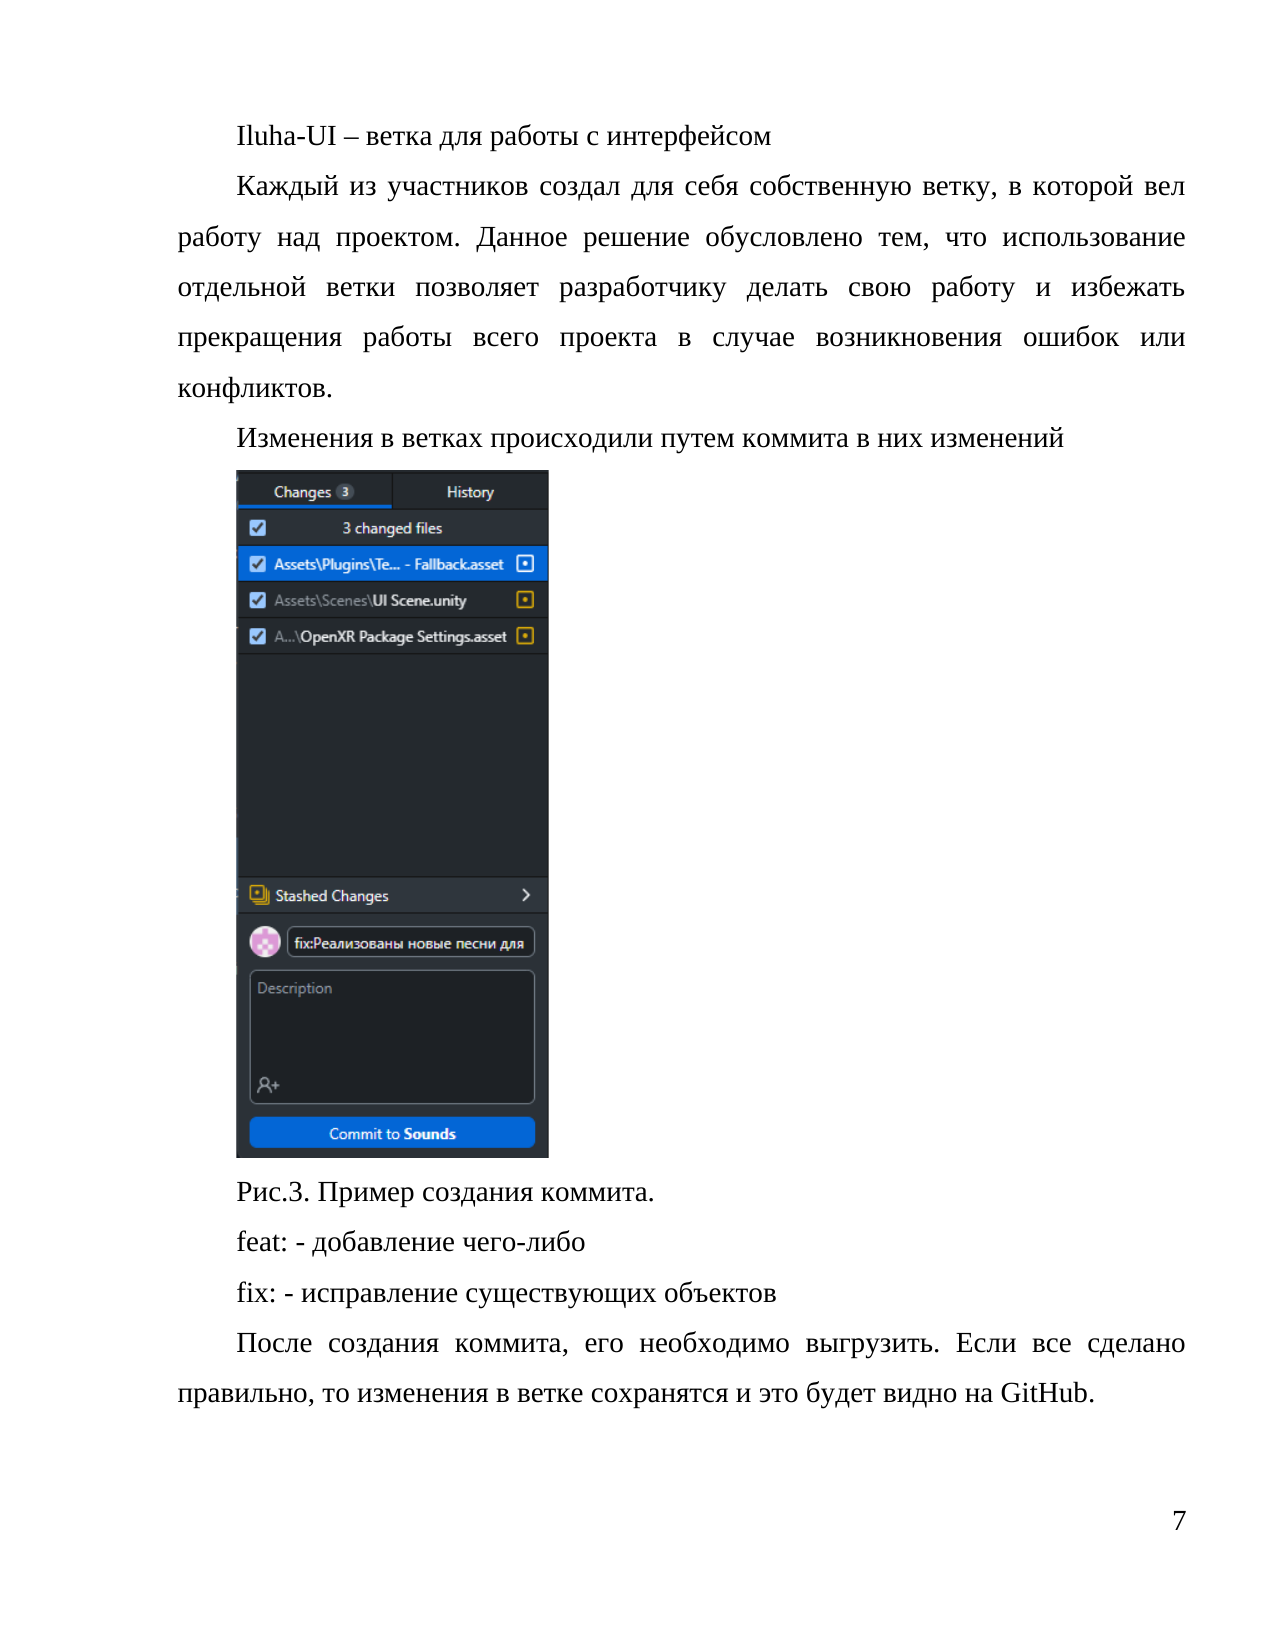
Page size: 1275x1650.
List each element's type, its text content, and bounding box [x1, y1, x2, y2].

picture [236, 470, 549, 1158]
text feat: - добавление чего-либо [177, 1224, 1186, 1258]
text Каждый из участников создал для себя собственную ветку, в которой вел работу над проектом. Данное решение обусловлено тем, что использование отдельной ветки позволяет разработчику делать свою работу и избежать прекращения работы всего проекта в случае возникновения ошибок или конфликтов. [177, 168, 1186, 403]
text Рис.3. Пример создания коммита. [177, 1174, 1186, 1208]
text fix: - исправление существующих объектов [177, 1275, 1186, 1308]
text Iluha-UI – ветка для работы с интерфейсом [177, 118, 1186, 152]
text После создания коммита, его необходимо выгрузить. Если все сделано правильно, то изменения в ветке сохранятся и это будет видно на GitHub. [177, 1325, 1186, 1409]
text Изменения в ветках происходили путем коммита в них изменений [177, 420, 1186, 453]
